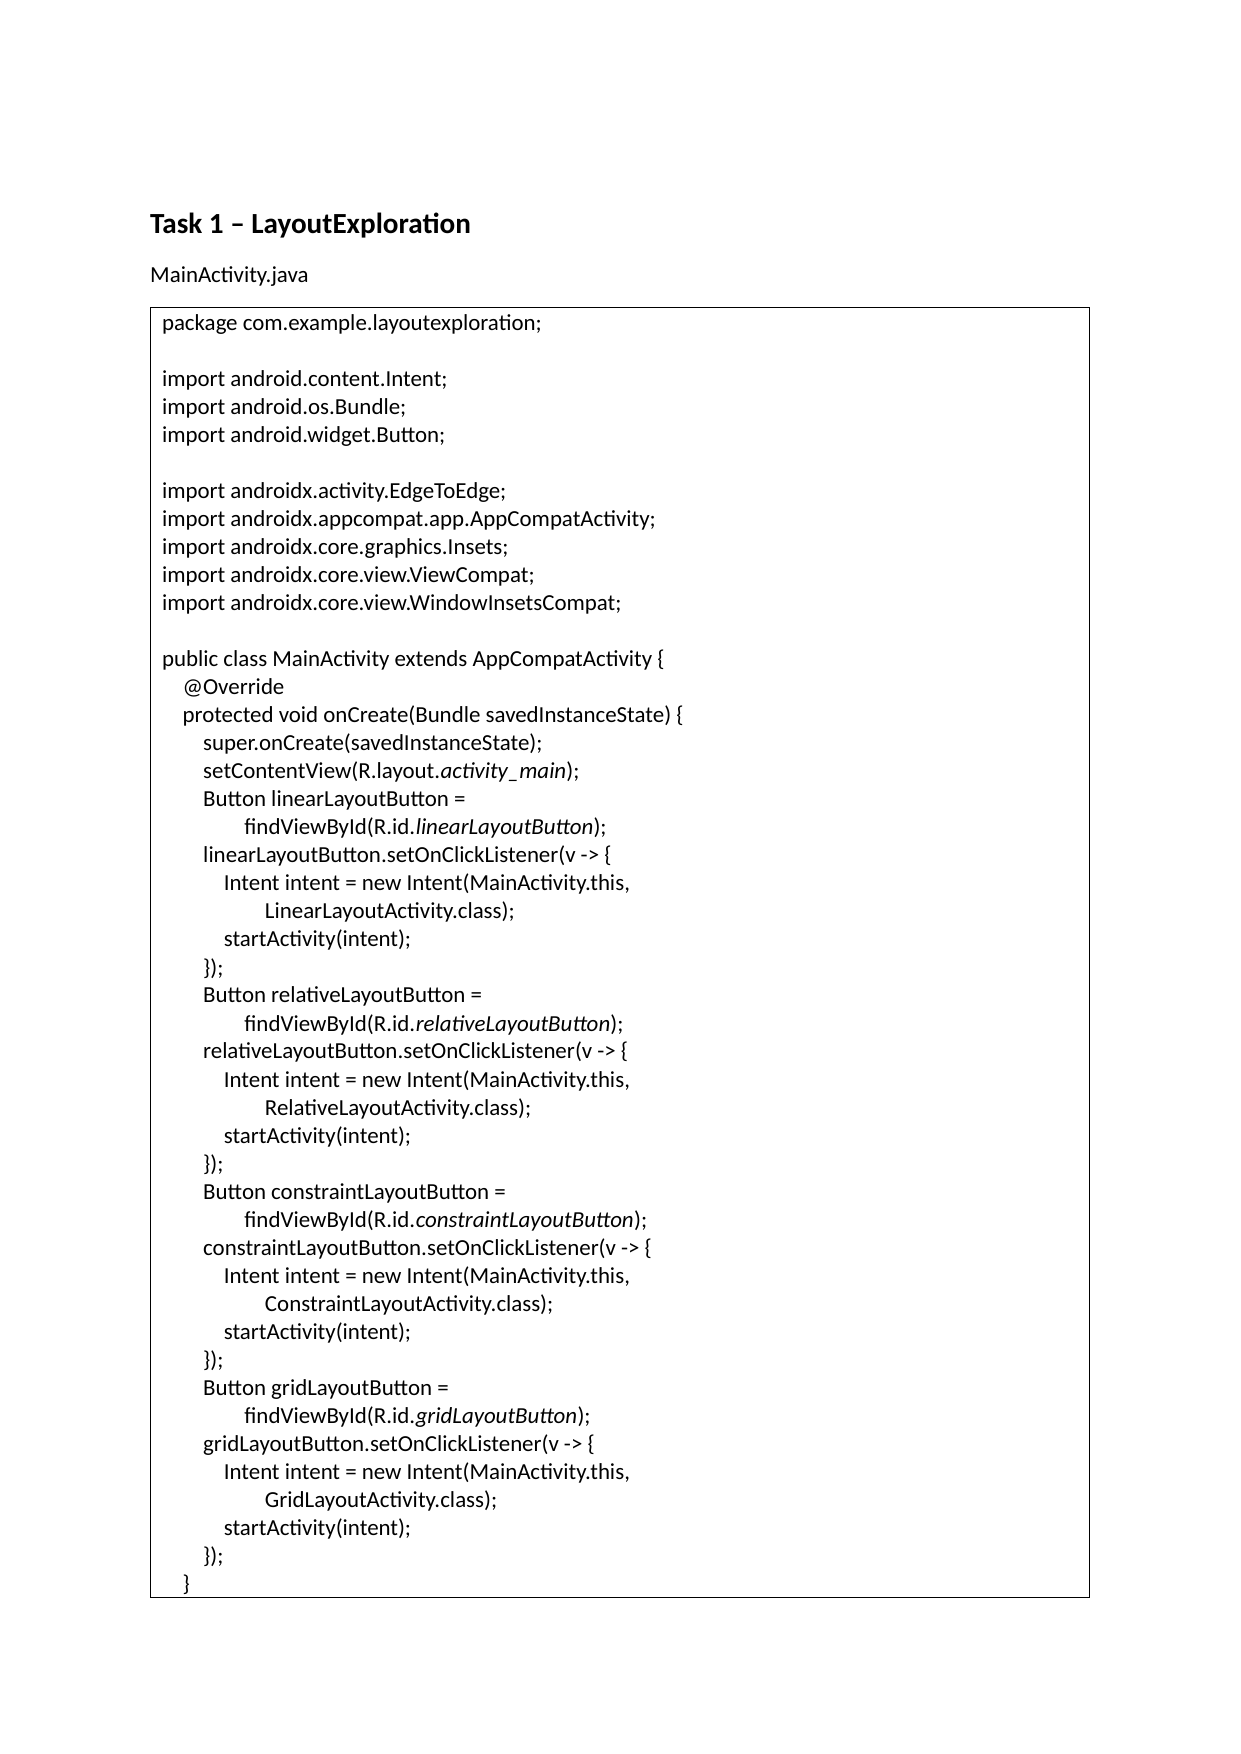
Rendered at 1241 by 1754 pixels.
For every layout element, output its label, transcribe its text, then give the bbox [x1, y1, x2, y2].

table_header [151, 308, 1089, 1597]
text MainActivity.java [150, 260, 1090, 288]
text Task 1 – LayoutExploration [150, 205, 1090, 241]
